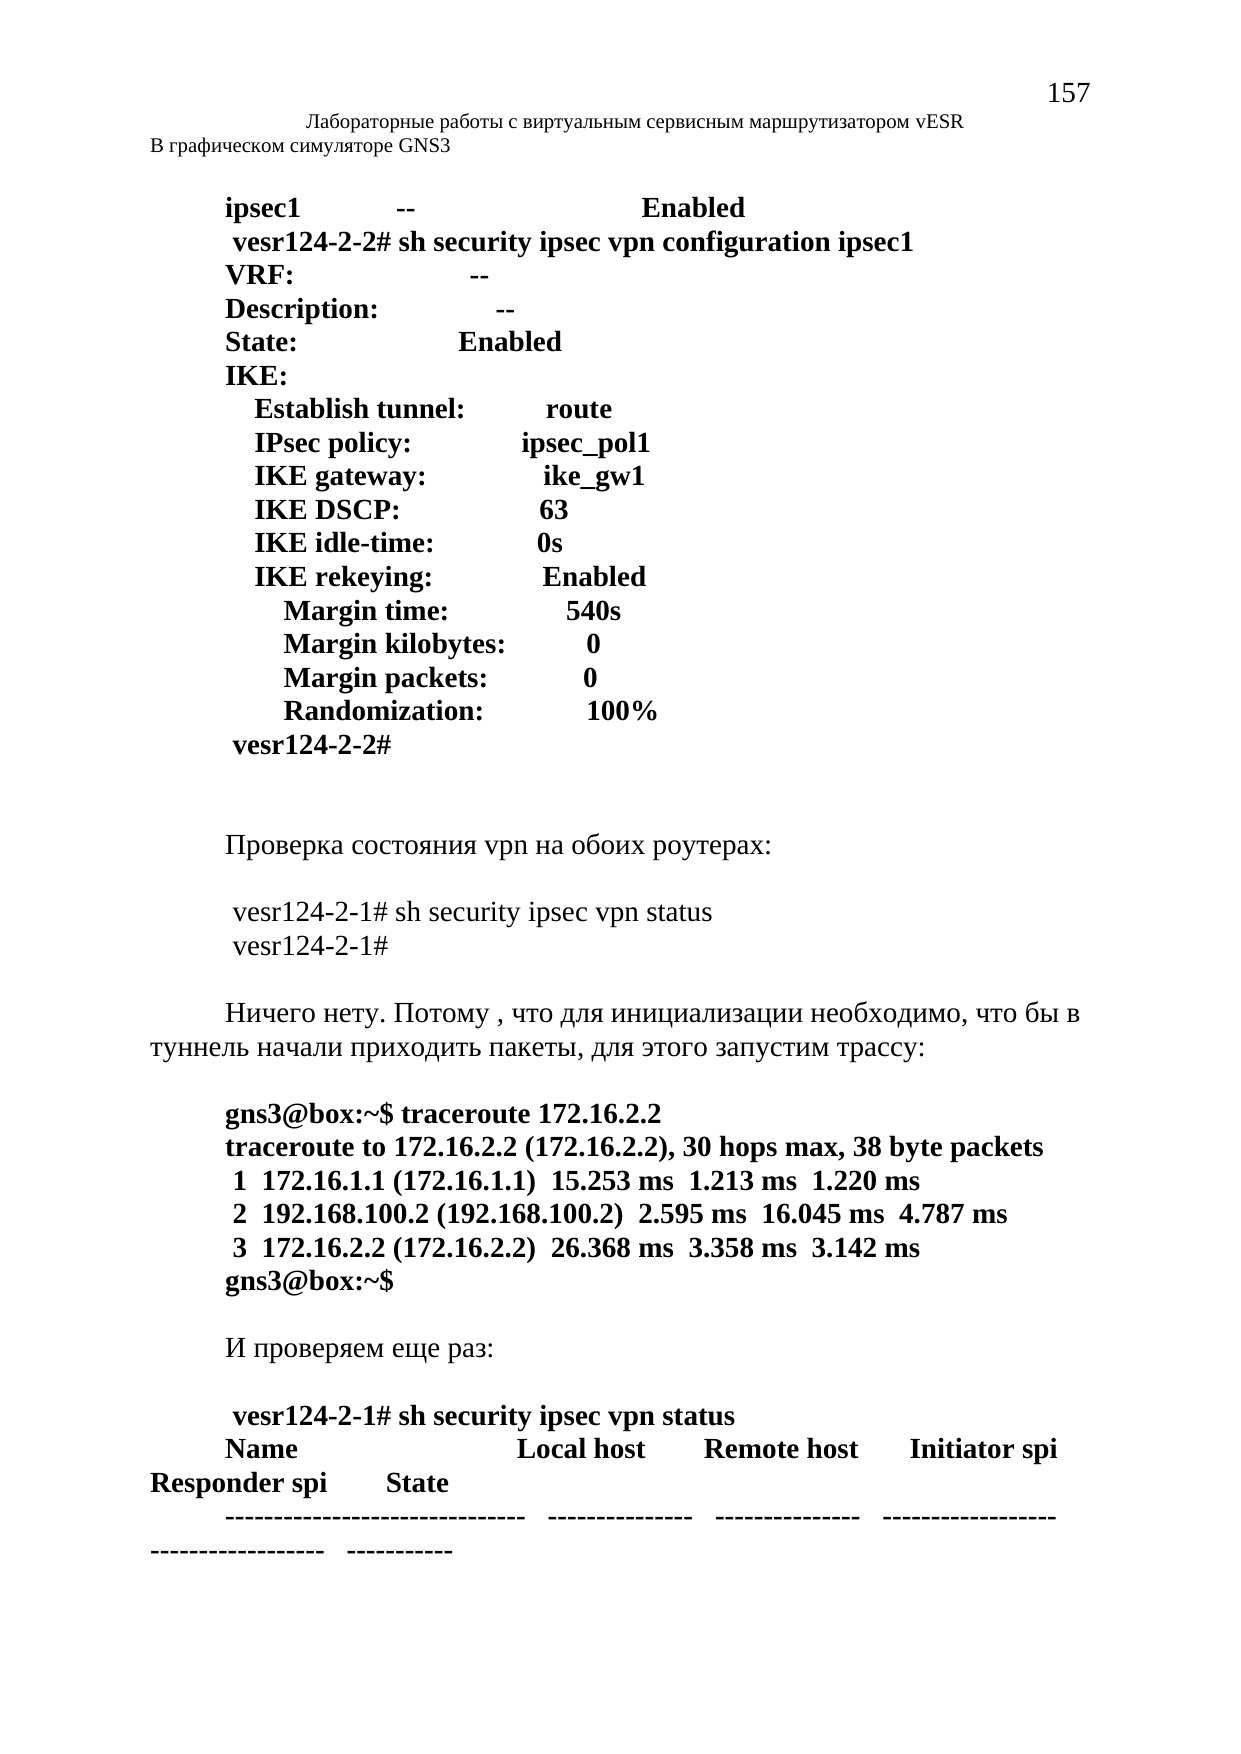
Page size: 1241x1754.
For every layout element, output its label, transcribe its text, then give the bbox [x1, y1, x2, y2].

text И проверяем еще раз: [150, 1331, 1090, 1364]
text gns3@box:~$ traceroute 172.16.2.2 [150, 1096, 1090, 1129]
text vesr124-2-2# [150, 727, 1090, 760]
text traceroute to 172.16.2.2 (172.16.2.2), 30 hops max, 38 byte packets [150, 1129, 1090, 1163]
text vesr124-2-1# [150, 928, 1090, 962]
text gns3@box:~$ [150, 1263, 1090, 1297]
text Establish tunnel: route [150, 391, 1090, 425]
text Margin packets: 0 [150, 660, 1090, 693]
text vesr124-2-1# sh security ipsec vpn status [150, 894, 1090, 928]
text 3 172.16.2.2 (172.16.2.2) 26.368 ms 3.358 ms 3.142 ms [150, 1230, 1090, 1263]
text 1 172.16.1.1 (172.16.1.1) 15.253 ms 1.213 ms 1.220 ms [150, 1163, 1090, 1196]
text IKE rekeying: Enabled [150, 559, 1090, 593]
text IKE: [150, 358, 1090, 391]
text IKE gateway: ike_gw1 [150, 458, 1090, 492]
text IPsec policy: ipsec_pol1 [150, 425, 1090, 458]
text vesr124-2-1# sh security ipsec vpn status [150, 1398, 1090, 1431]
text ------------------------------- --------------- --------------- ------------------ ------------------ ----------- [150, 1498, 1090, 1565]
text Randomization: 100% [150, 693, 1090, 727]
text Ничего нету. Потому , что для инициализации необходимо, что бы в туннель начали приходить пакеты, для этого запустим трассу: [150, 995, 1090, 1062]
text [150, 1431, 1090, 1498]
text Проверка состояния vpn на обоих роутерах: [150, 827, 1090, 861]
text IKE DSCP: 63 [150, 492, 1090, 526]
text VRF: -- [150, 257, 1090, 291]
text 2 192.168.100.2 (192.168.100.2) 2.595 ms 16.045 ms 4.787 ms [150, 1196, 1090, 1230]
text IKE idle-time: 0s [150, 526, 1090, 559]
text Margin time: 540s [150, 593, 1090, 626]
text Margin kilobytes: 0 [150, 626, 1090, 660]
text State: Enabled [150, 324, 1090, 358]
text ipsec1 -- Enabled [150, 190, 1090, 224]
text Description: -- [150, 291, 1090, 324]
text vesr124-2-2# sh security ipsec vpn configuration ipsec1 [150, 224, 1090, 257]
